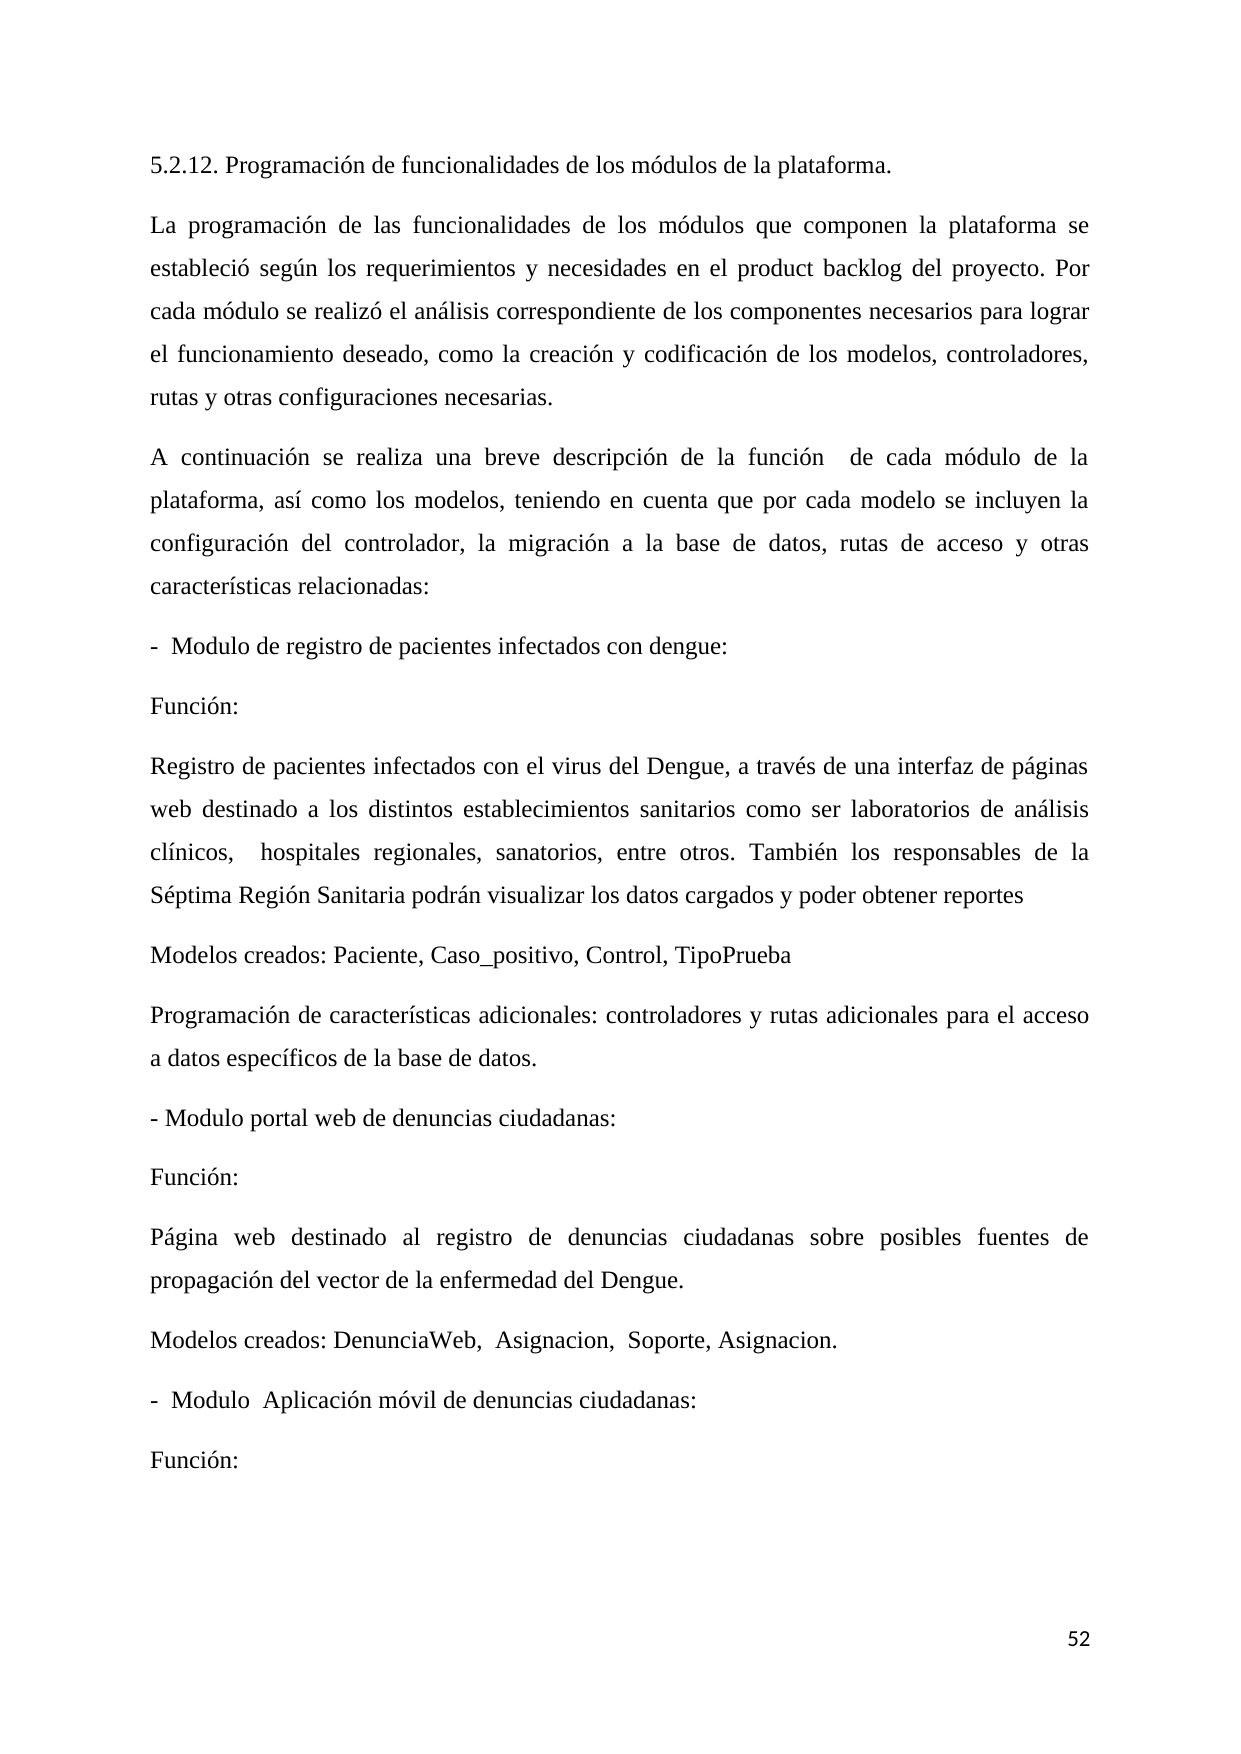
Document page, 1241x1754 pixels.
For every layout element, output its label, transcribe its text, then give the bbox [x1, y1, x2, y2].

text Página web destinado al registro de denuncias ciudadanas sobre posibles fuentes de propagación del vector de la enfermedad del Dengue. [150, 1222, 1090, 1294]
text Función: [150, 691, 1090, 720]
text Función: [150, 1445, 1090, 1473]
text Modelos creados: DenunciaWeb, Asignacion, Soporte, Asignacion. [150, 1325, 1090, 1354]
text Modelos creados: Paciente, Caso_positivo, Control, TipoPrueba [150, 940, 1090, 969]
text La programación de las funcionalidades de los módulos que componen la plataforma se estableció según los requerimientos y necesidades en el product backlog del proyecto. Por cada módulo se realizó el análisis correspondiente de los componentes necesarios para lograr el funcionamiento deseado, como la creación y codificación de los modelos, controladores, rutas y otras configuraciones necesarias. [150, 210, 1090, 411]
text - Modulo portal web de denuncias ciudadanas: [150, 1103, 1090, 1131]
text Función: [150, 1162, 1090, 1191]
text - Modulo de registro de pacientes infectados con dengue: [150, 631, 1090, 660]
text 5.2.12. Programación de funcionalidades de los módulos de la plataforma. [150, 150, 1090, 179]
text - Modulo Aplicación móvil de denuncias ciudadanas: [150, 1385, 1090, 1414]
text Programación de características adicionales: controladores y rutas adicionales para el acceso a datos específicos de la base de datos. [150, 1000, 1090, 1072]
text Registro de pacientes infectados con el virus del Dengue, a través de una interfaz de páginas web destinado a los distintos establecimientos sanitarios como ser laboratorios de análisis clínicos, hospitales regionales, sanatorios, entre otros. También los responsables de la Séptima Región Sanitaria podrán visualizar los datos cargados y poder obtener reportes [150, 751, 1090, 909]
text A continuación se realiza una breve descripción de la función de cada módulo de la plataforma, así como los modelos, teniendo en cuenta que por cada modelo se incluyen la configuración del controlador, la migración a la base de datos, rutas de acceso y otras características relacionadas: [150, 442, 1090, 600]
